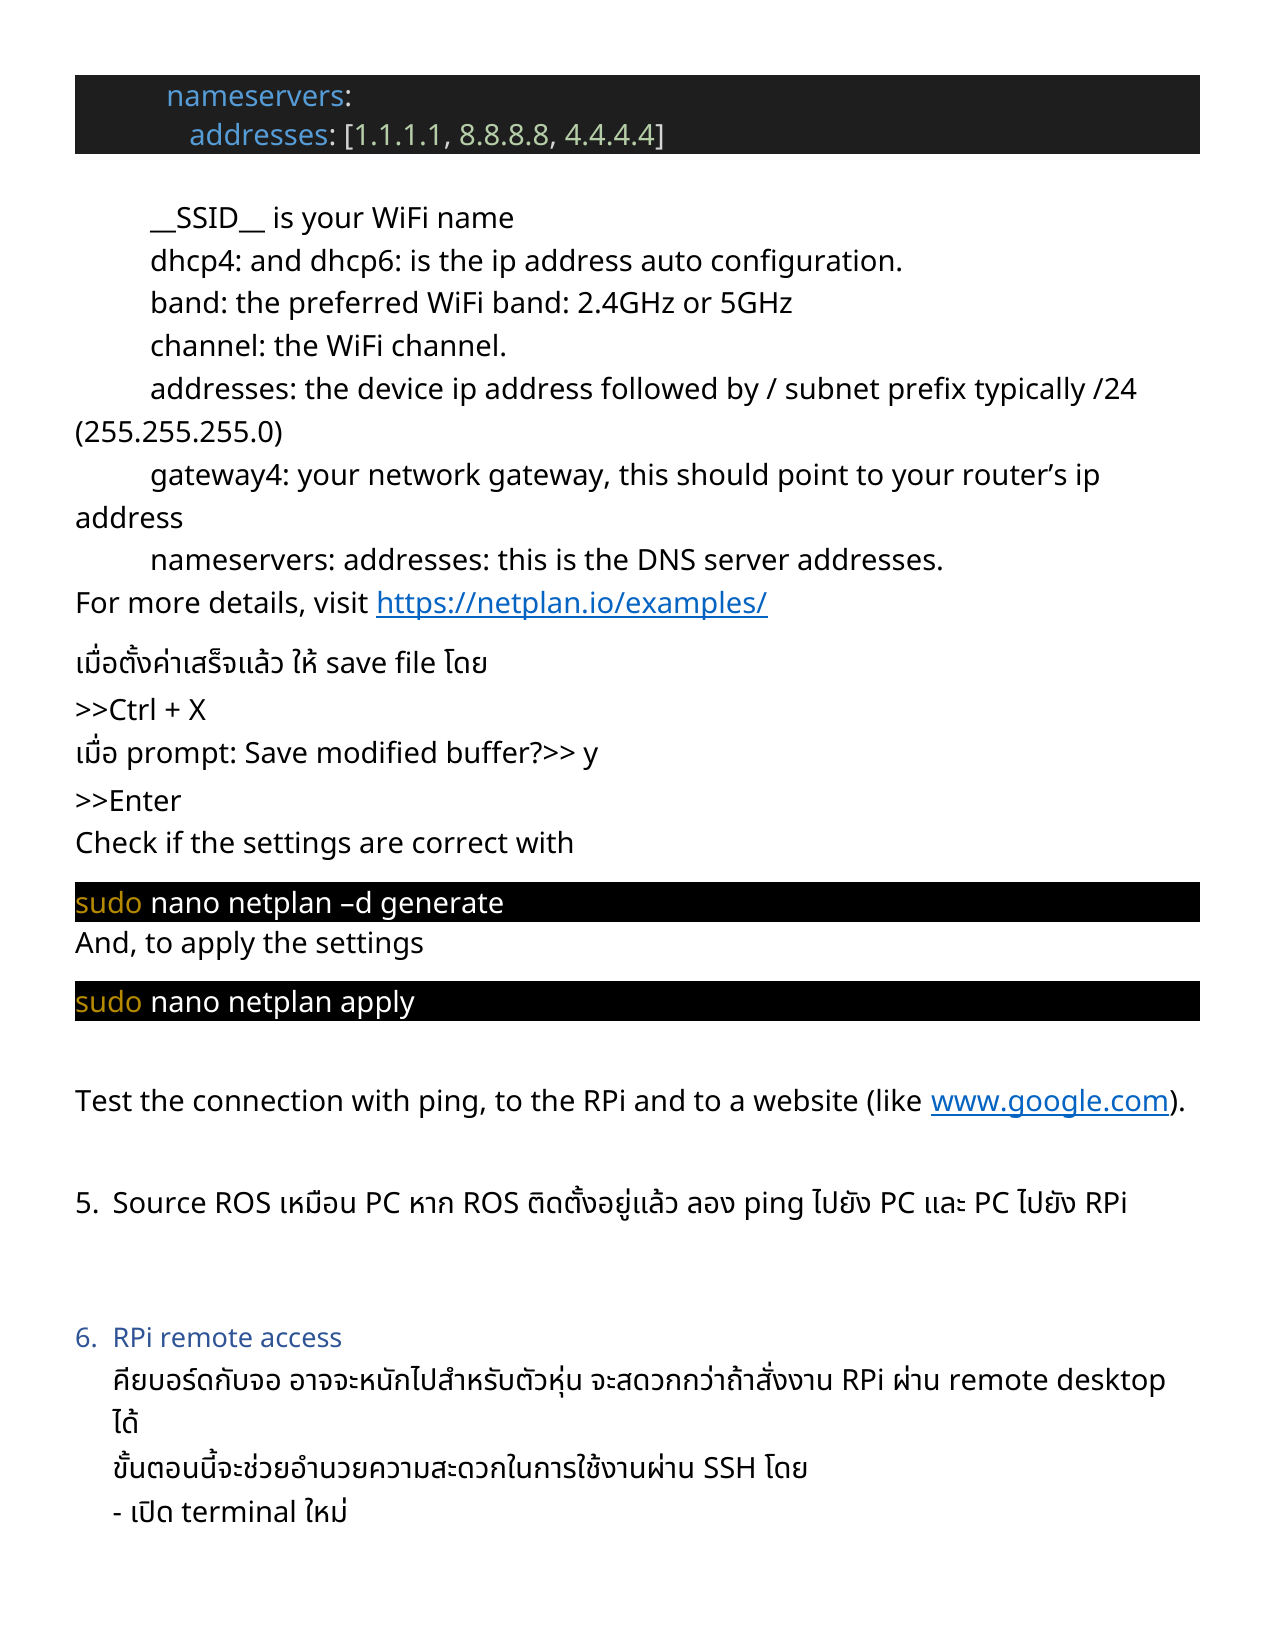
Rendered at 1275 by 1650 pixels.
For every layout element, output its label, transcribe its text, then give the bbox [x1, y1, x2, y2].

text เมื่อตั้งค่าเสร็จแล้ว ให้ save file โดย >>Ctrl + X เมื่อ prompt: Save modified buffer?>> y >>Enter Check if the settings are correct with [75, 642, 1200, 862]
text __SSID__ is your WiFi name dhcp4: and dhcp6: is the ip address auto configuration. band: the preferred WiFi band: 2.4GHz or 5GHz channel: the WiFi channel. addresses: the device ip address followed by / subnet prefix typically /24 (255.255.255.0) gateway4: your network gateway, this should point to your router’s ip address nameservers: addresses: this is the DNS server addresses. For more details, visit https://netplan.io/examples/ [75, 154, 1200, 622]
text addresses: [1.1.1.1, 8.8.8.8, 4.4.4.4] [75, 115, 1200, 154]
text And, to apply the settings [75, 922, 1200, 962]
text Test the connection with ping, to the RPi and to a website (like www.google.com). [75, 1081, 1200, 1120]
list Source ROS เหมือน PC หาก ROS ติดตั้งอยู่แล้ว ลอง ping ไปยัง PC และ PC ไปยัง RPi [75, 1183, 1200, 1300]
text sudo nano netplan apply [75, 981, 1200, 1021]
text nameservers: [75, 75, 1200, 115]
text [112, 1359, 1200, 1536]
subtitle RPi remote access [75, 1319, 1200, 1356]
text sudo nano netplan –d generate [75, 882, 1200, 922]
